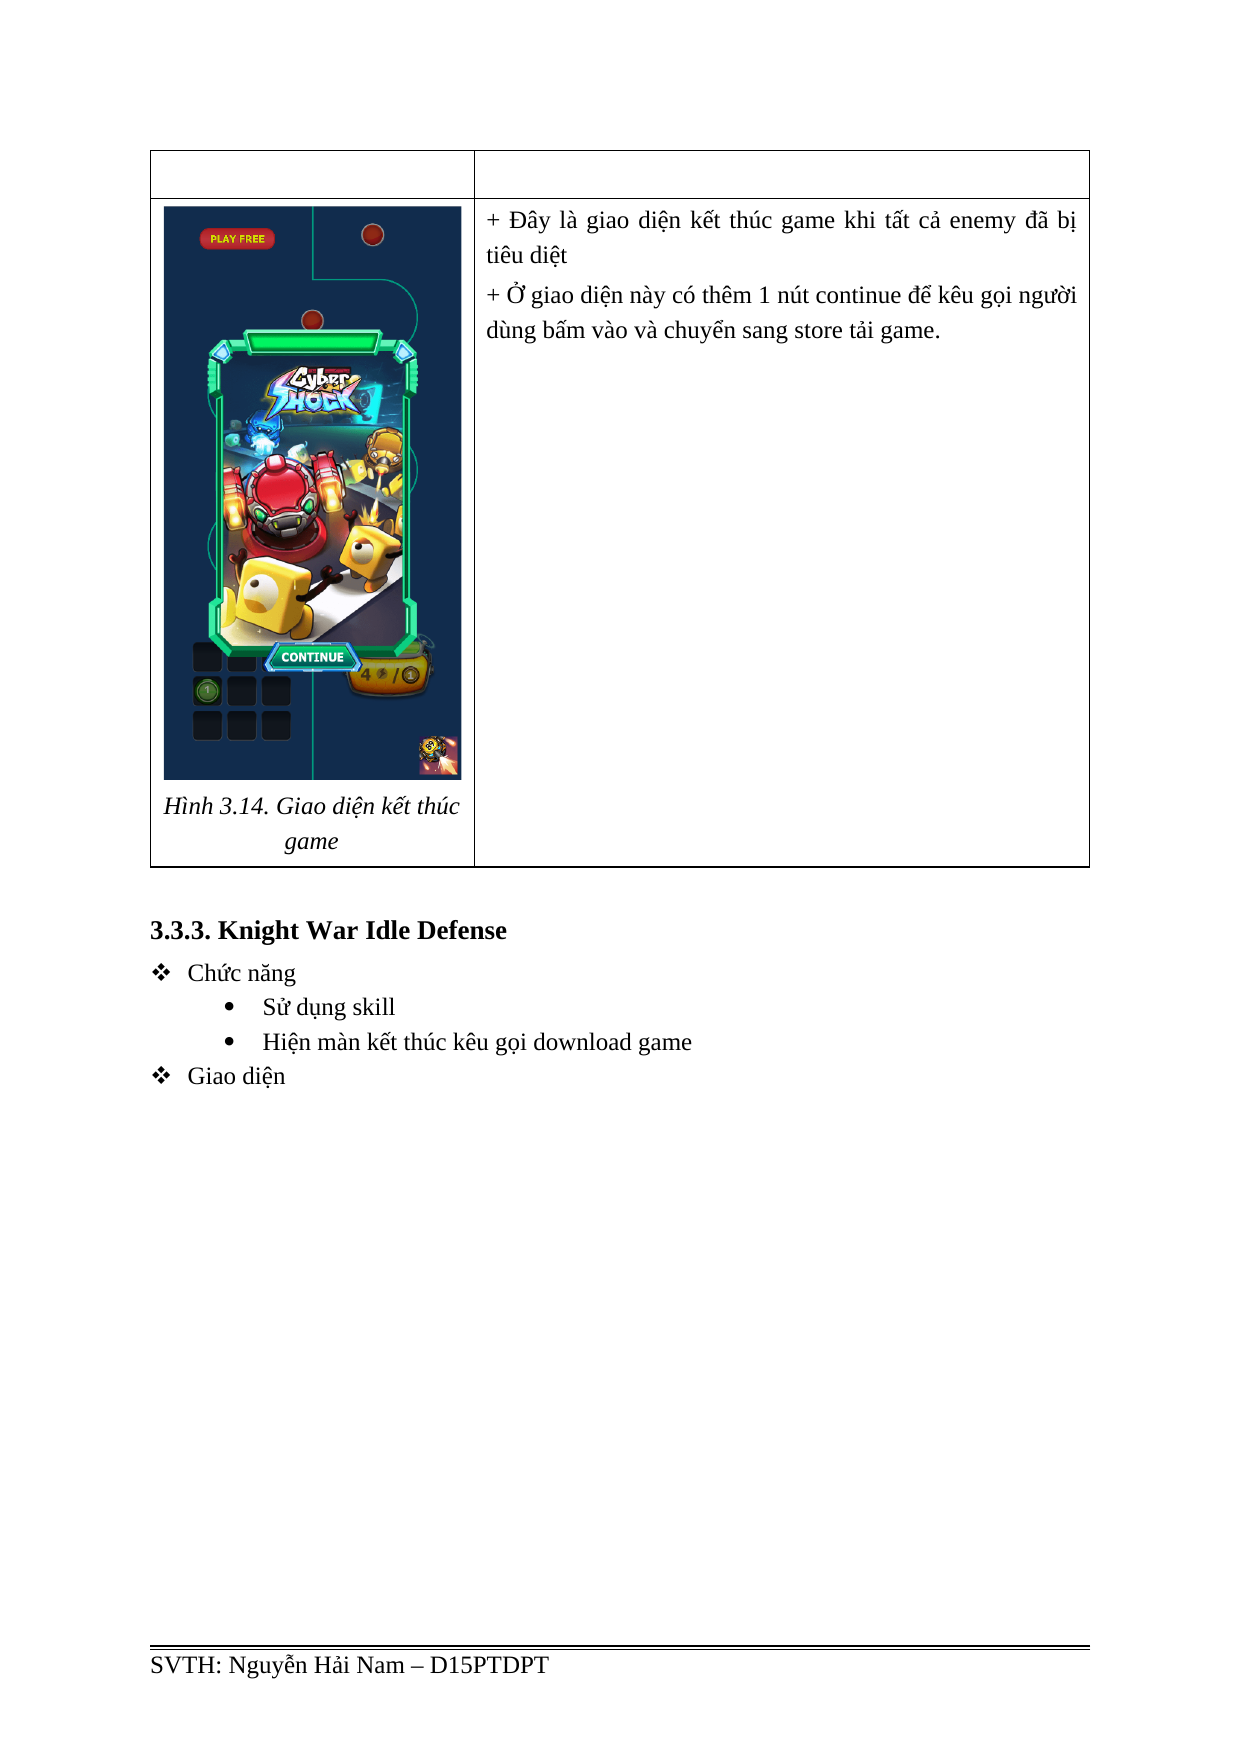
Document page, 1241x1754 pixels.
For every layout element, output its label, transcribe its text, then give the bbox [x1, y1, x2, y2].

list Sử dụng skill [225, 992, 1090, 1021]
list Hiện màn kết thúc kêu gọi download game [225, 1027, 1090, 1056]
subtitle 3.3.3. Knight War Idle Defense [150, 914, 1090, 946]
table_cell Hình 3.14. Giao diện kết thúc game [151, 199, 474, 866]
table_cell + Đây là giao diện kết thúc game khi tất cả enemy đã bị tiêu diệt + Ở giao diện này có thêm 1 nút continue để kêu gọi người dùng bấm vào và chuyển sang store tải game. [475, 199, 1089, 866]
list Giao diện [150, 1061, 1090, 1090]
list Chức năng [150, 958, 1090, 987]
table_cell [151, 151, 474, 198]
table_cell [475, 151, 1089, 198]
picture [163, 205, 462, 780]
